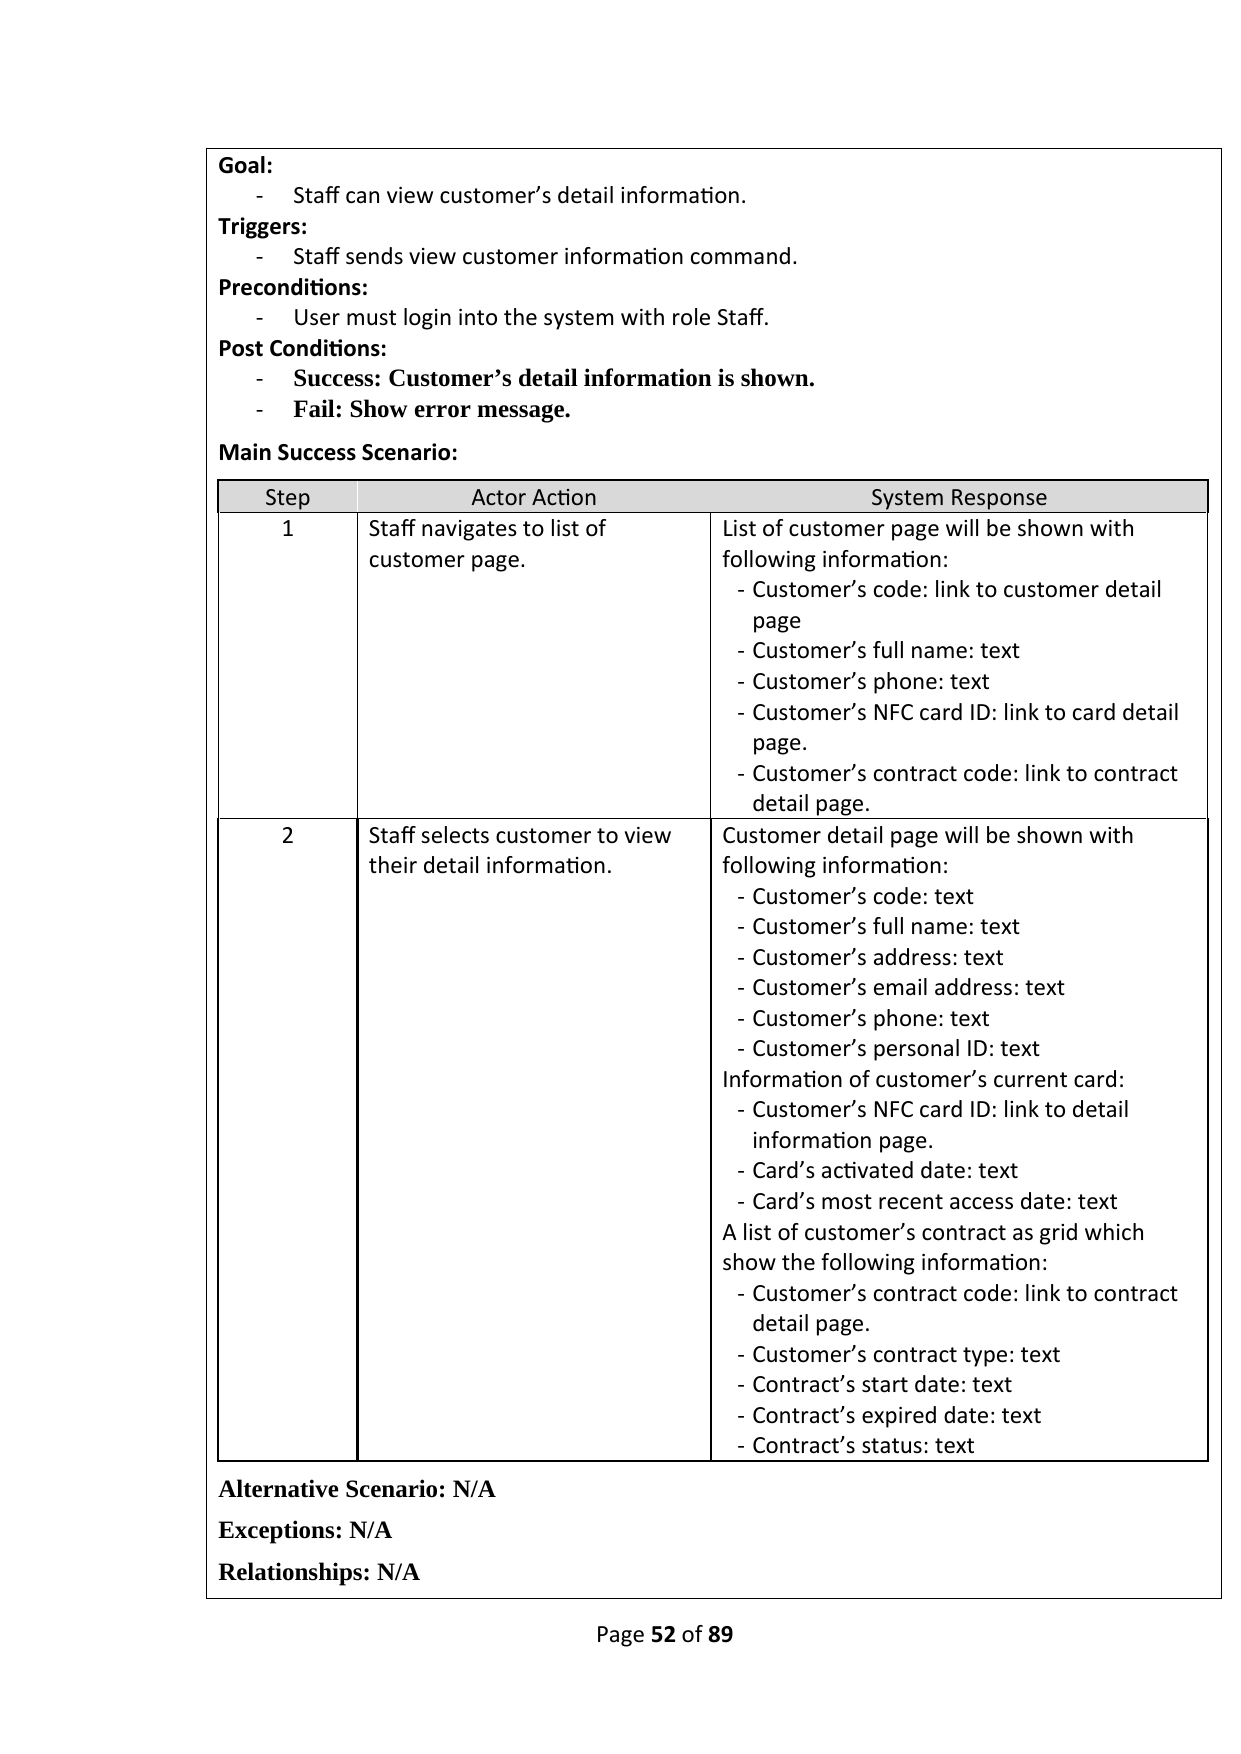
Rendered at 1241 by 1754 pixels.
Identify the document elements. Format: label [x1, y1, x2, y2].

table_cell [207, 149, 1221, 1598]
